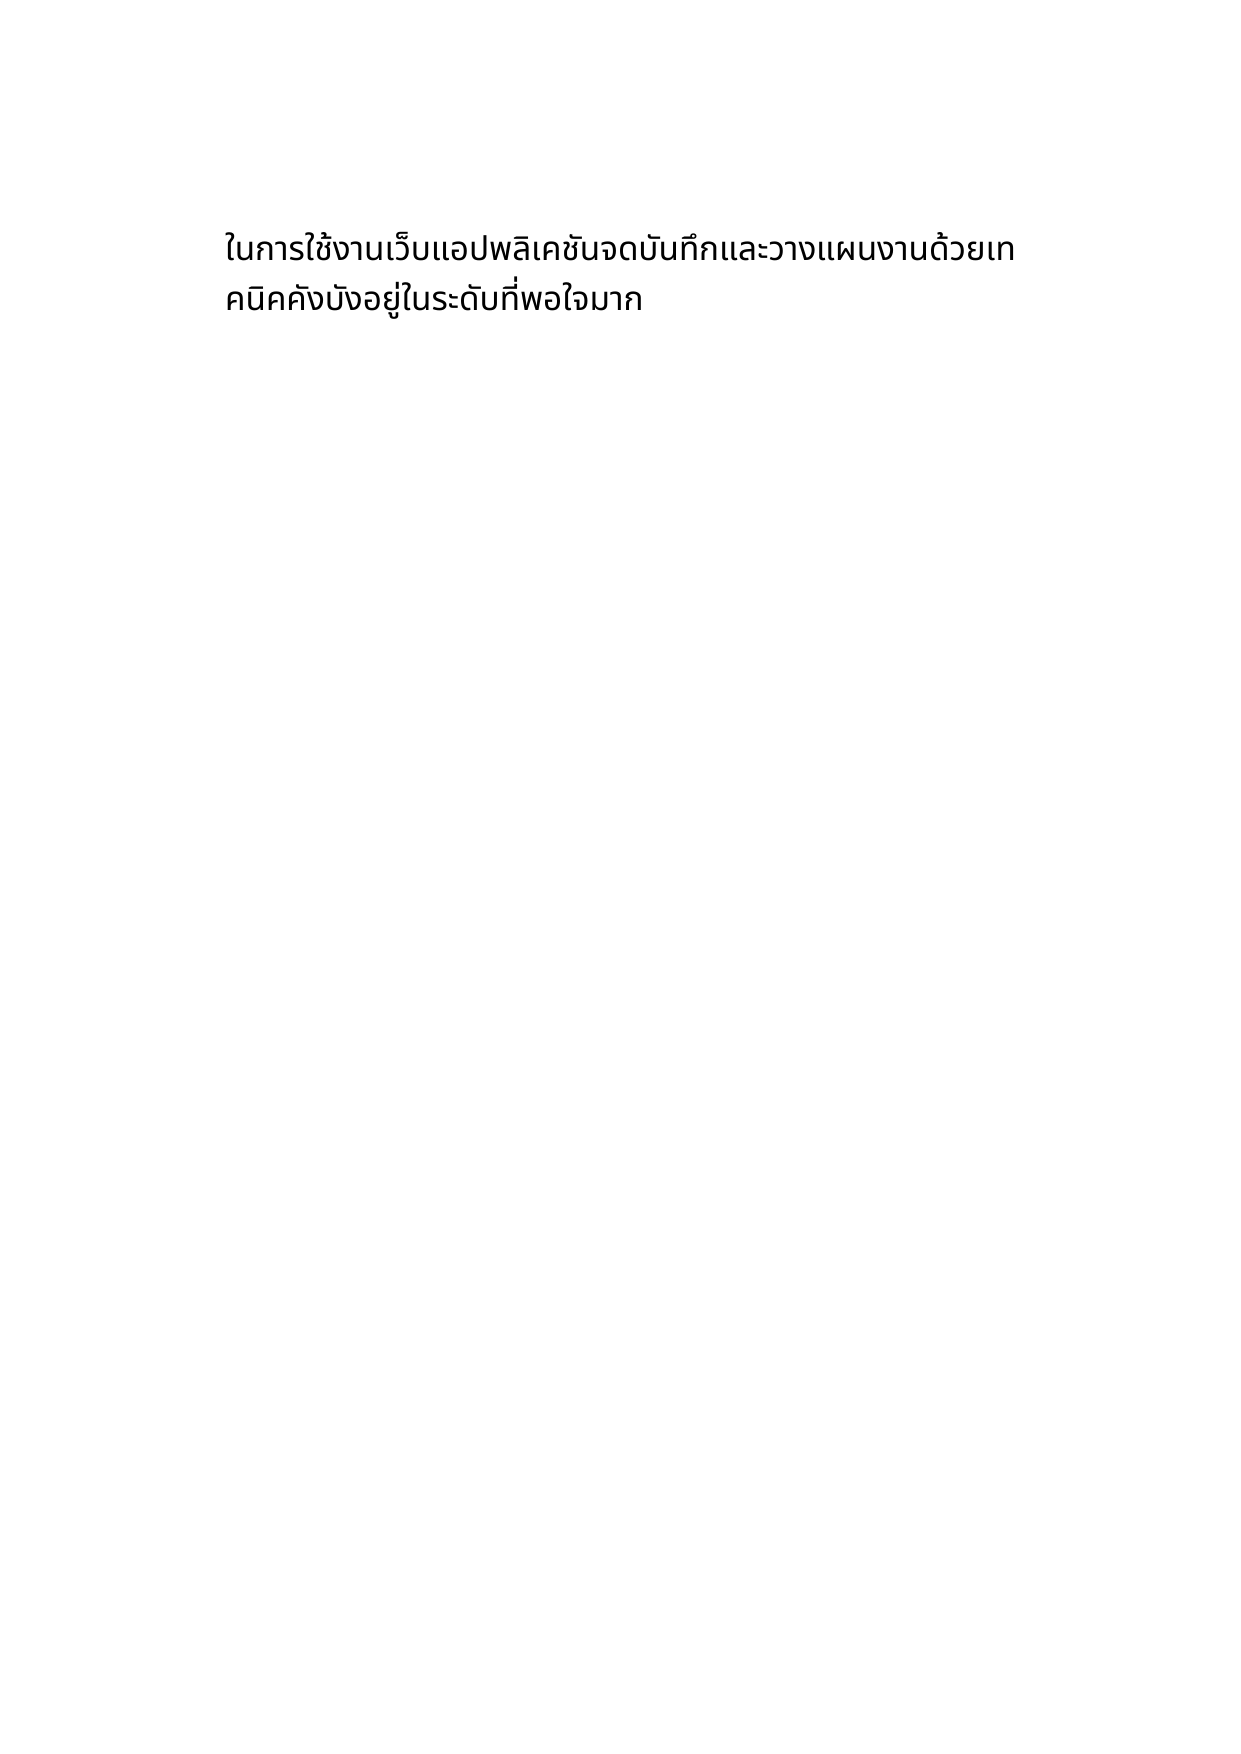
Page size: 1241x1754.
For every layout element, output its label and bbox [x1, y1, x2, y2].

text [225, 225, 1090, 326]
